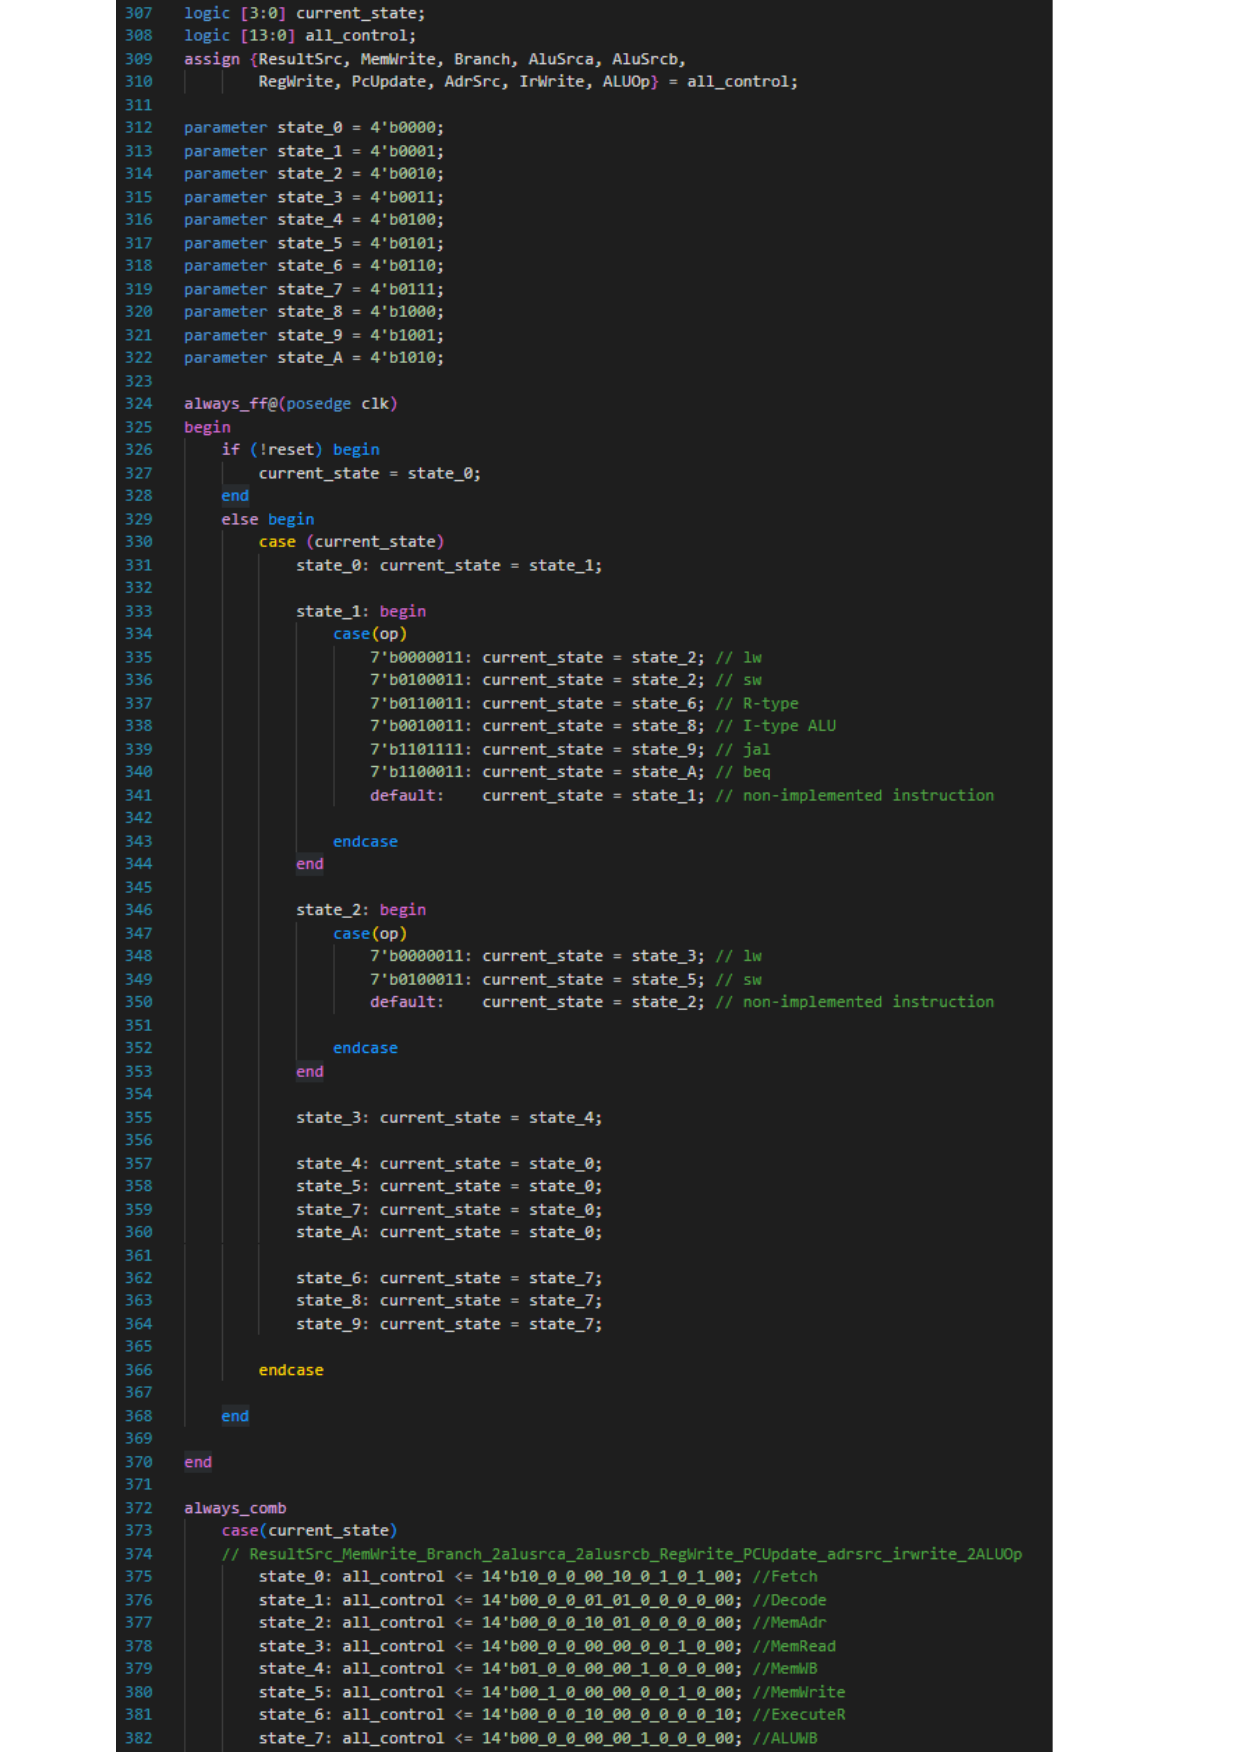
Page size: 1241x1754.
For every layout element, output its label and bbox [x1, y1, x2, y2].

picture [116, 0, 1053, 1752]
